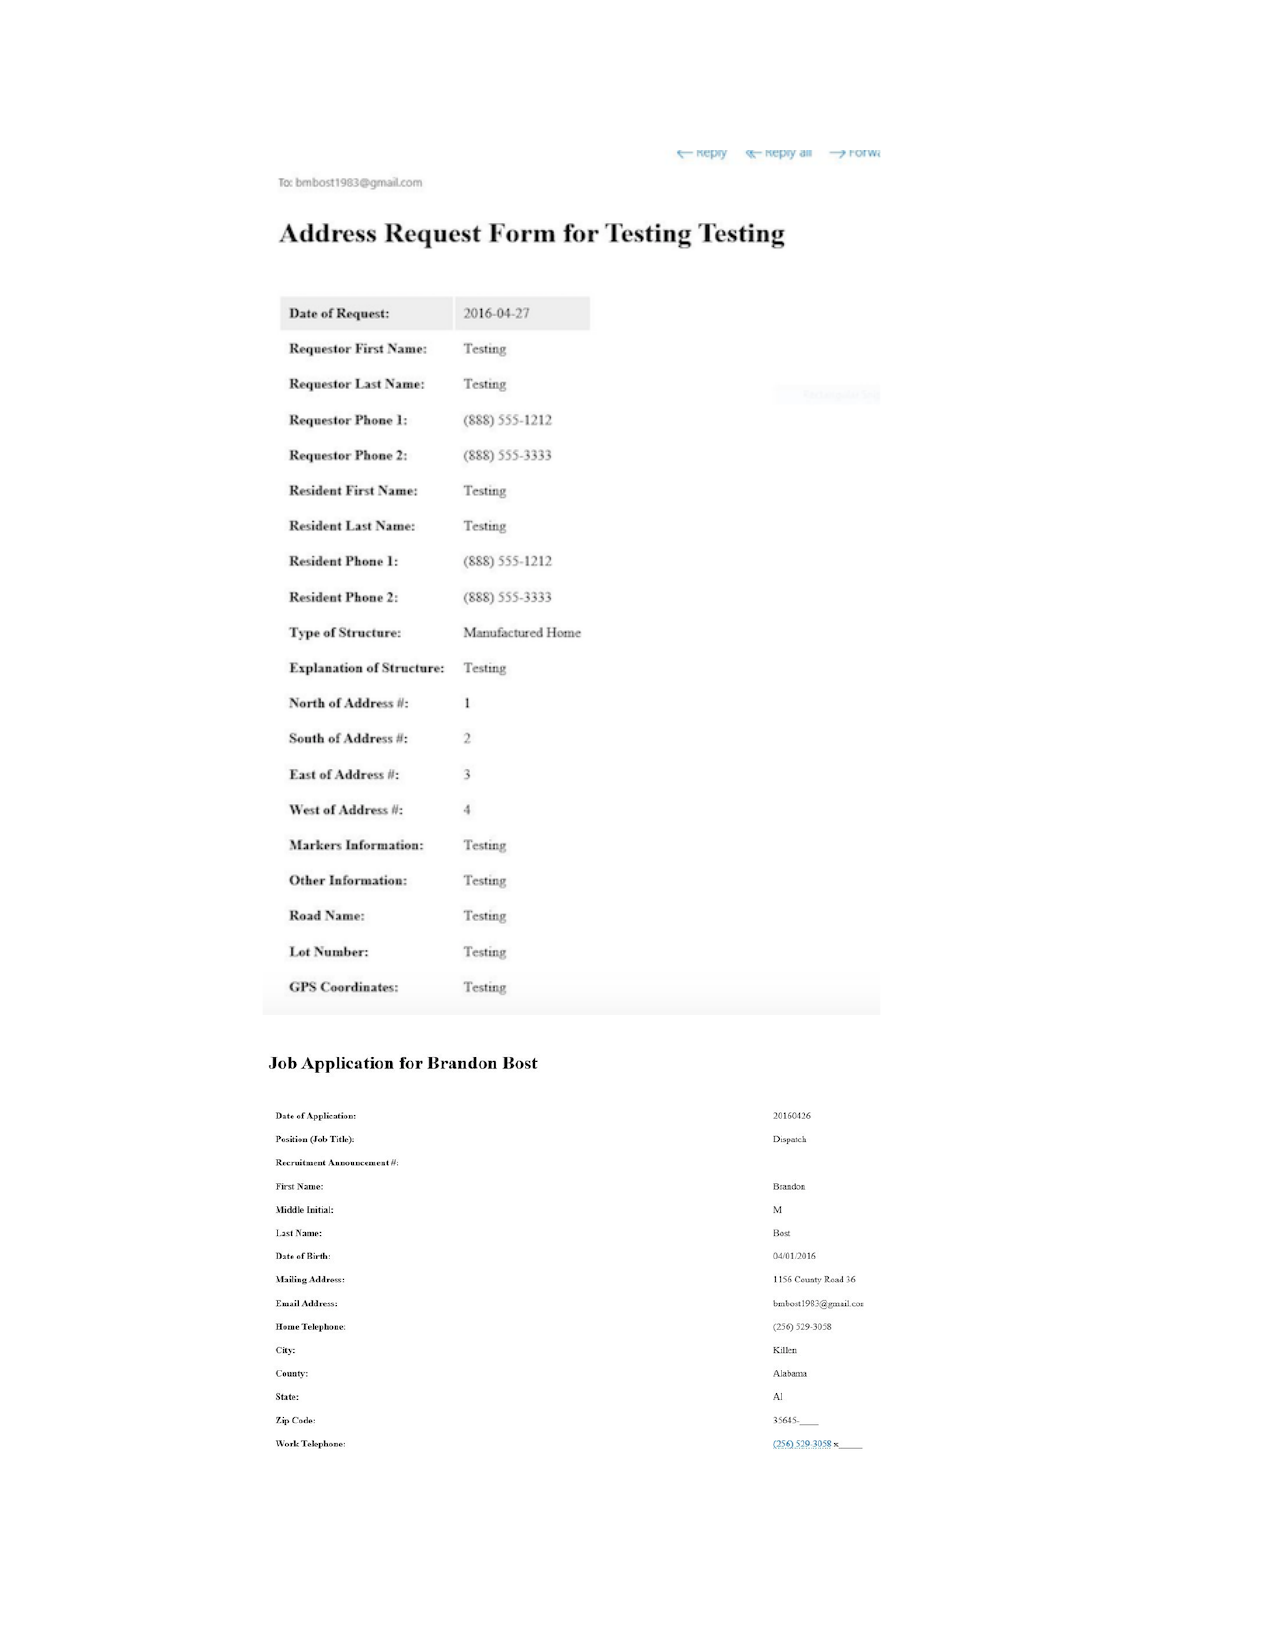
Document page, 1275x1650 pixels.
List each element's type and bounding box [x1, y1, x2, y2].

picture [262, 1043, 864, 1460]
picture [262, 150, 881, 1015]
